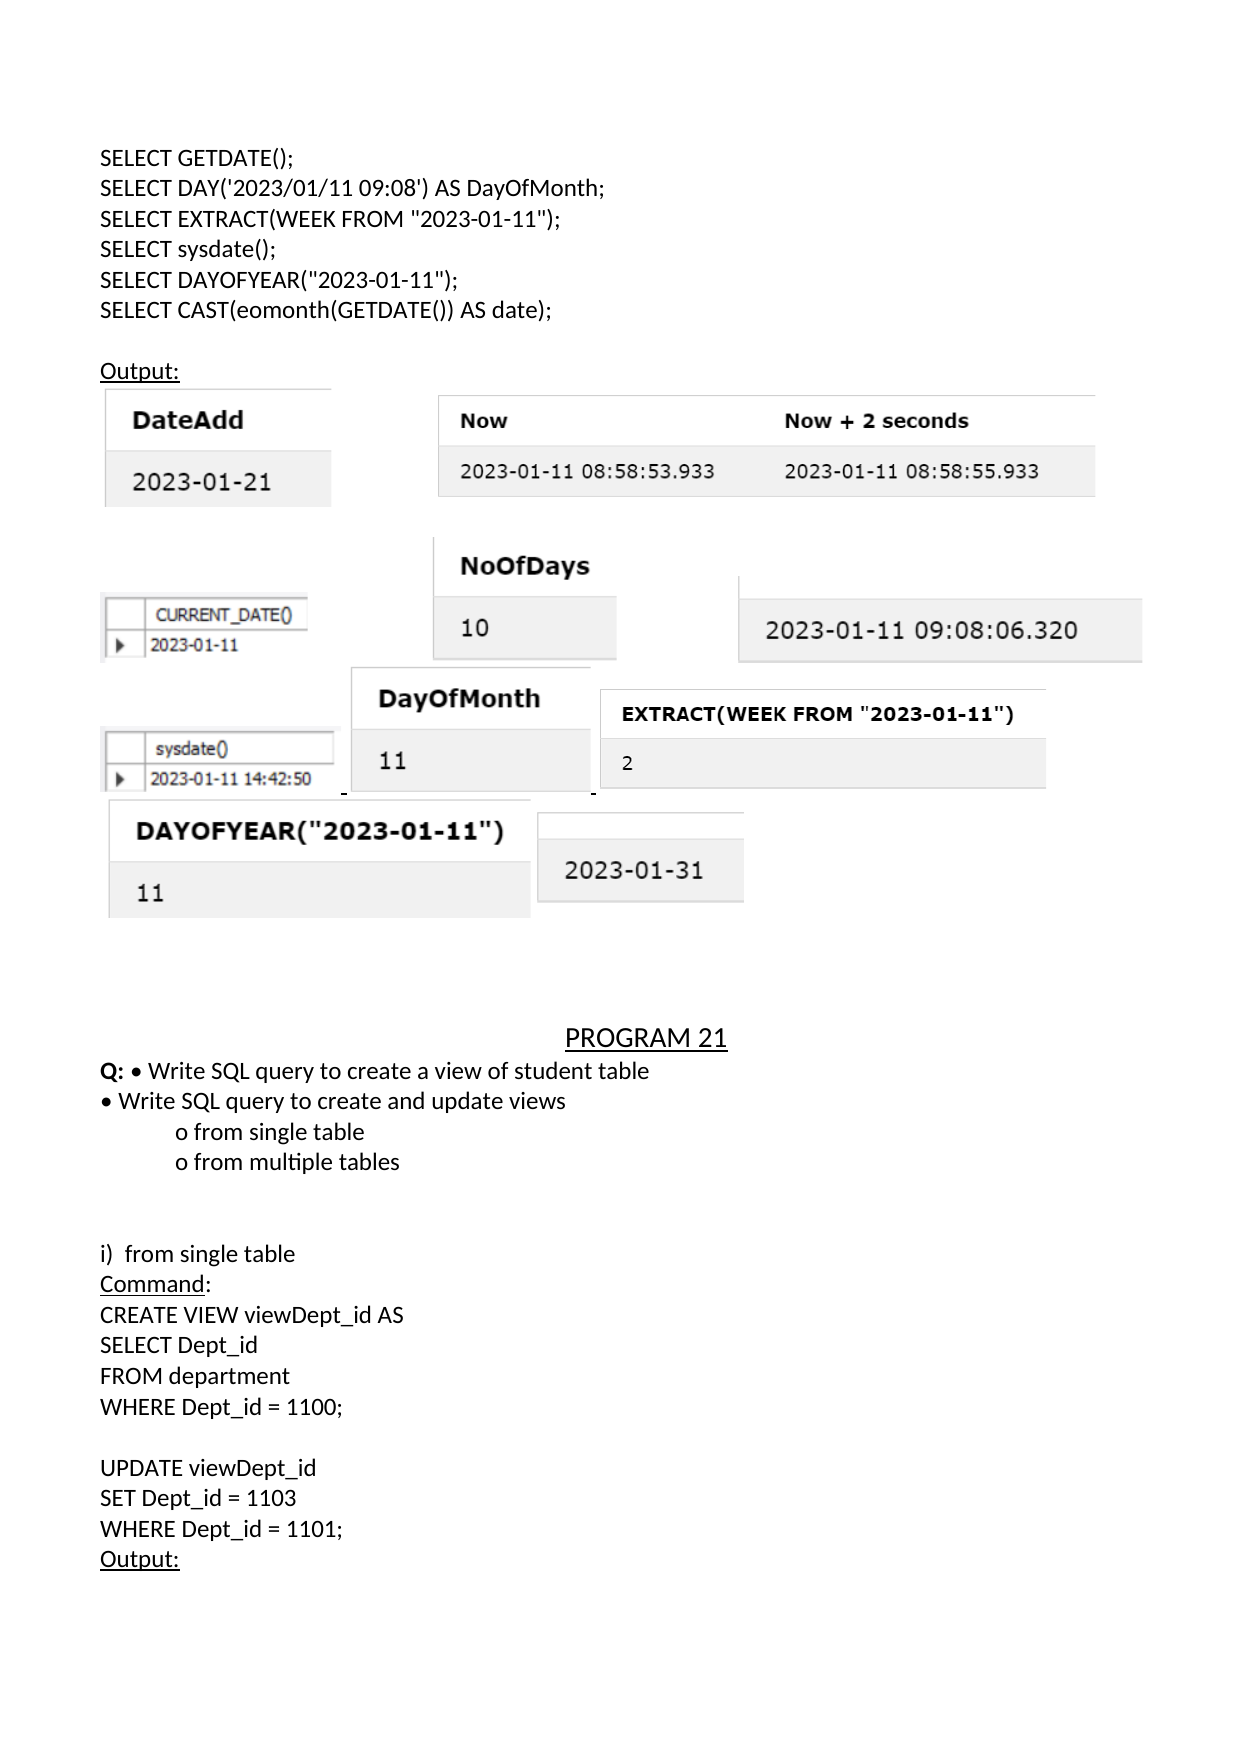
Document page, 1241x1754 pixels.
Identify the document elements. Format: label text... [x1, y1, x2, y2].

picture [536, 811, 744, 918]
picture [737, 576, 1143, 663]
picture [100, 726, 342, 792]
text SELECT Dept_id [100, 1330, 1142, 1360]
picture [436, 392, 1095, 496]
text o from multiple tables [175, 1147, 1142, 1177]
picture [596, 688, 1047, 792]
text FROM department [100, 1360, 1142, 1391]
text Output: [100, 355, 1142, 386]
text WHERE Dept_id = 1100; [100, 1391, 1142, 1421]
text SELECT DAY('2023/01/11 09:08') AS DayOfMonth; [100, 172, 1142, 203]
picture [100, 385, 332, 507]
text SELECT CAST(eomonth(GETDATE()) AS date); [100, 294, 1142, 325]
picture [346, 537, 617, 792]
text Command: [100, 1269, 1142, 1299]
picture [100, 592, 308, 663]
text Q: • Write SQL query to create a view of student table [100, 1055, 1142, 1086]
list PROGRAM 21 [150, 1019, 1142, 1055]
text Output: [100, 1543, 1142, 1574]
text i) from single table [100, 1238, 1142, 1269]
text CREATE VIEW viewDept_id AS [100, 1299, 1142, 1330]
text o from single table [175, 1116, 1142, 1147]
text • Write SQL query to create and update views [100, 1086, 1142, 1116]
text SELECT DAYOFYEAR("2023-01-11"); [100, 264, 1142, 294]
text SELECT EXTRACT(WEEK FROM "2023-01-11"); [100, 203, 1142, 233]
text SET Dept_id = 1103 [100, 1482, 1142, 1513]
picture [105, 797, 531, 918]
text UPDATE viewDept_id [100, 1452, 1142, 1482]
text SELECT sysdate(); [100, 233, 1142, 264]
text WHERE Dept_id = 1101; [100, 1513, 1142, 1543]
text SELECT GETDATE(); [100, 142, 1142, 172]
